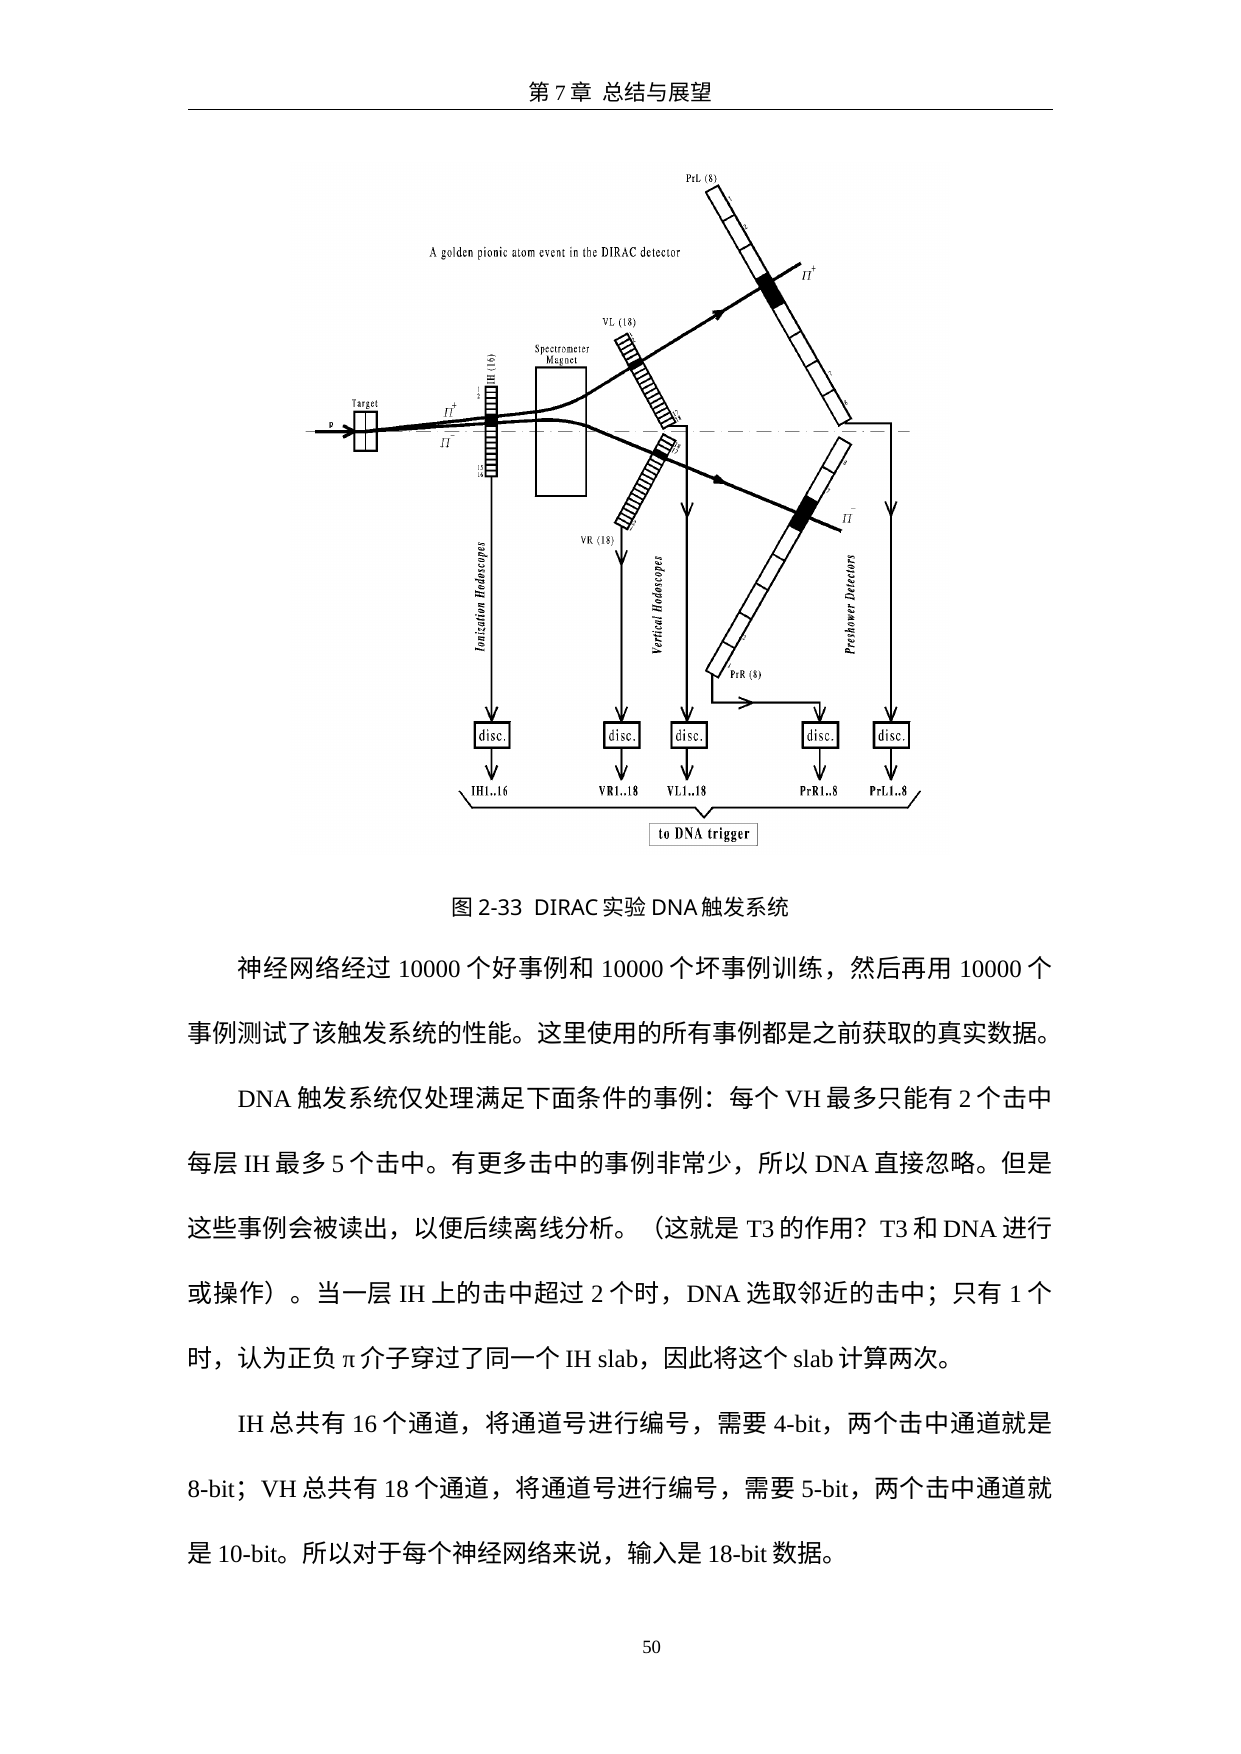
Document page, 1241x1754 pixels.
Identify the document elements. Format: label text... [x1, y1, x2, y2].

text 神经网络经过10000个好事例和10000个坏事例训练，然后再用10000个事例测试了该触发系统的性能。这里使用的所有事例都是之前获取的真实数据。 [187, 934, 1053, 1064]
picture [290, 162, 950, 855]
text DNA触发系统仅处理满足下面条件的事例：每个VH最多只能有2个击中；每层IH最多5个击中。有更多击中的事例非常少，所以DNA直接忽略。但是这些事例会被读出，以便后续离线分析。（这就是T3的作用？T3和DNA进行或操作）。当一层IH上的击中超过2个时，DNA选取邻近的击中；只有1个时，认为正负π介子穿过了同一个IH slab，因此将这个slab计算两次。 [187, 1064, 1053, 1389]
text IH总共有16个通道，将通道号进行编号，需要4-bit，两个击中通道就是8-bit；VH总共有18个通道，将通道号进行编号，需要5-bit，两个击中通道就是10-bit。所以对于每个神经网络来说，输入是18-bit数据。 [187, 1389, 1053, 1584]
